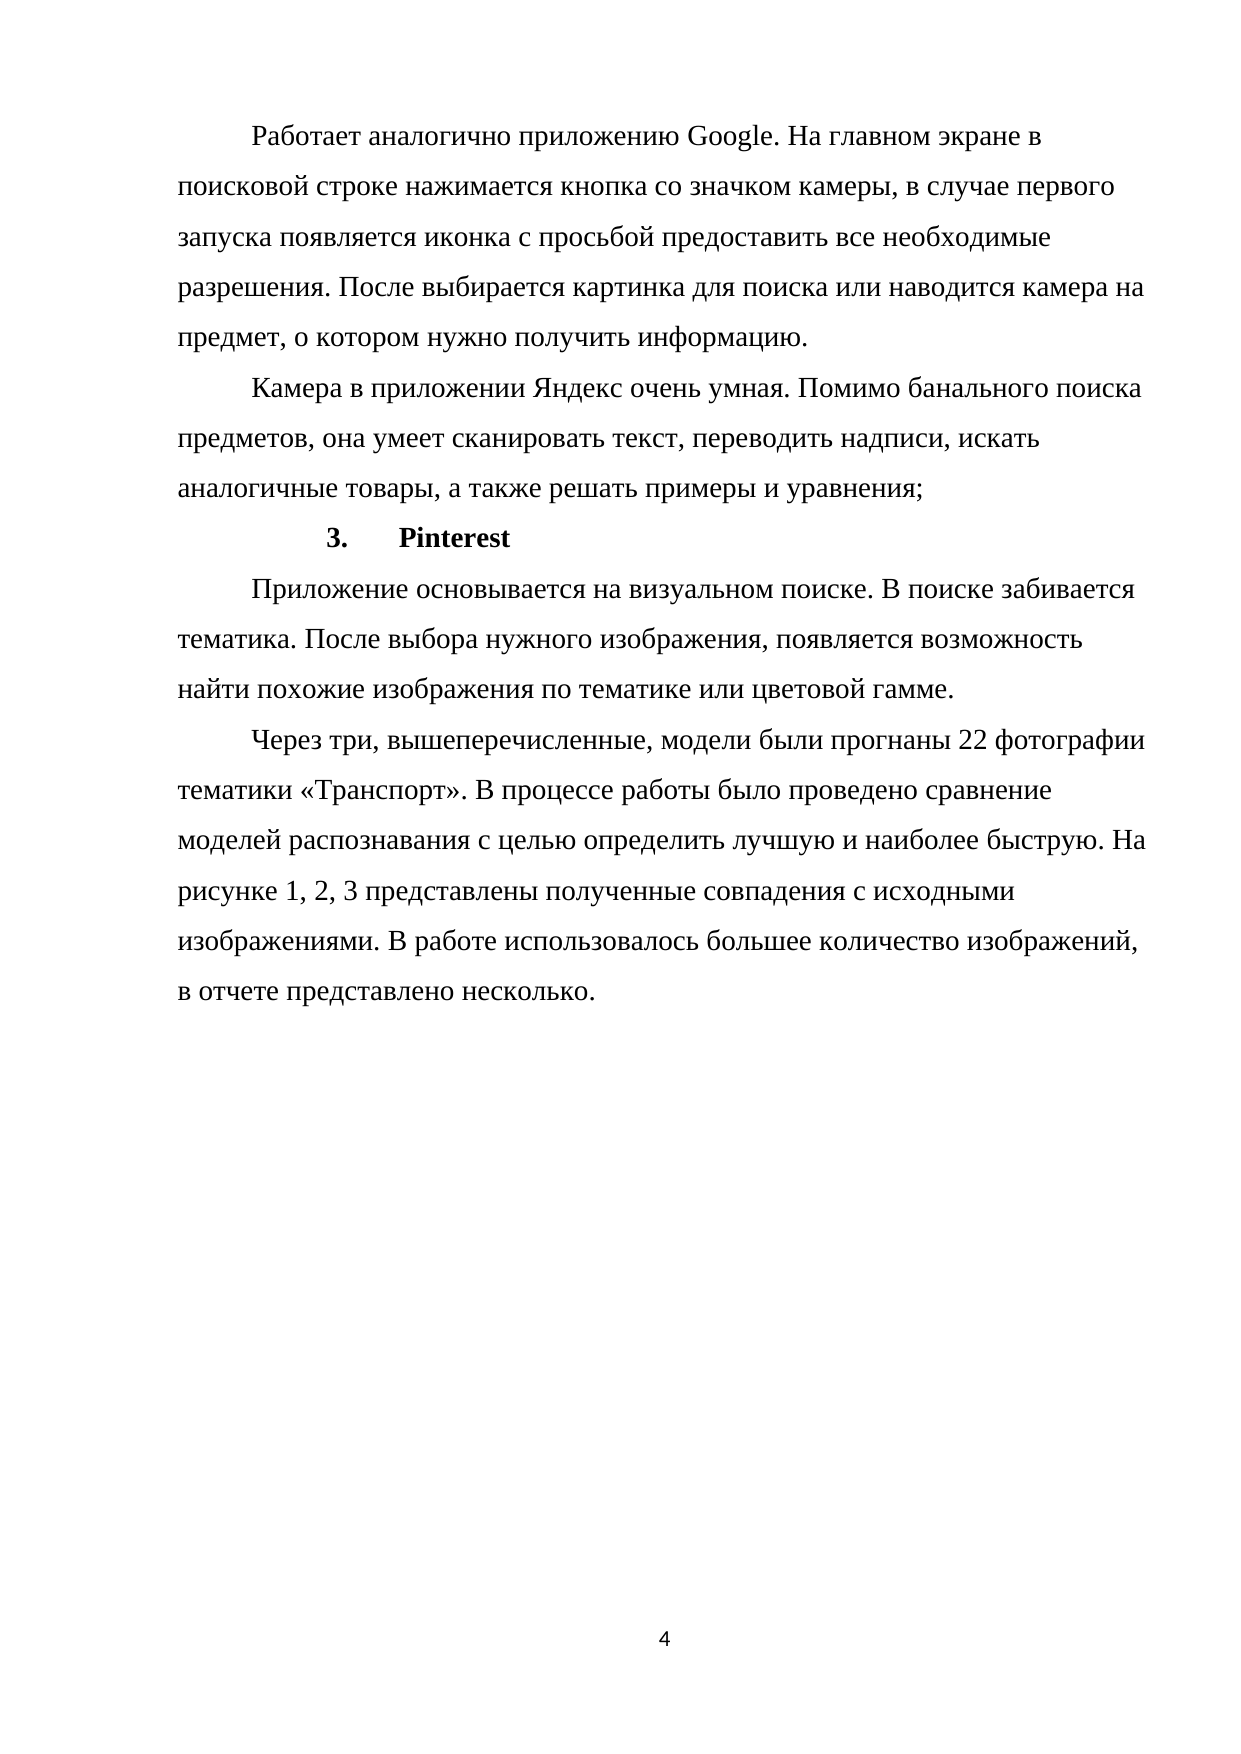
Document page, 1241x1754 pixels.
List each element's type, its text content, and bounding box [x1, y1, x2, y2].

text Приложение основывается на визуальном поиске. В поиске забивается тематика. После выбора нужного изображения, появляется возможность найти похожие изображения по тематике или цветовой гамме. [177, 571, 1152, 705]
text Работает аналогично приложению Google. На главном экране в поисковой строке нажимается кнопка со значком камеры, в случае первого запуска появляется иконка с просьбой предоставить все необходимые разрешения. После выбирается картинка для поиска или наводится камера на предмет, о котором нужно получить информацию. [177, 118, 1152, 353]
text Камера в приложении Яндекс очень умная. Помимо банального поиска предметов, она умеет сканировать текст, переводить надписи, искать аналогичные товары, а также решать примеры и уравнения; [177, 370, 1152, 504]
text Через три, вышеперечисленные, модели были прогнаны 22 фотографии тематики «Транспорт». В процессе работы было проведено сравнение моделей распознавания с целью определить лучшую и наиболее быструю. На рисунке 1, 2, 3 представлены полученные совпадения с исходными изображениями. В работе использовалось большее количество изображений, в отчете представлено несколько. [177, 722, 1152, 1007]
list Pinterest [252, 521, 1152, 554]
